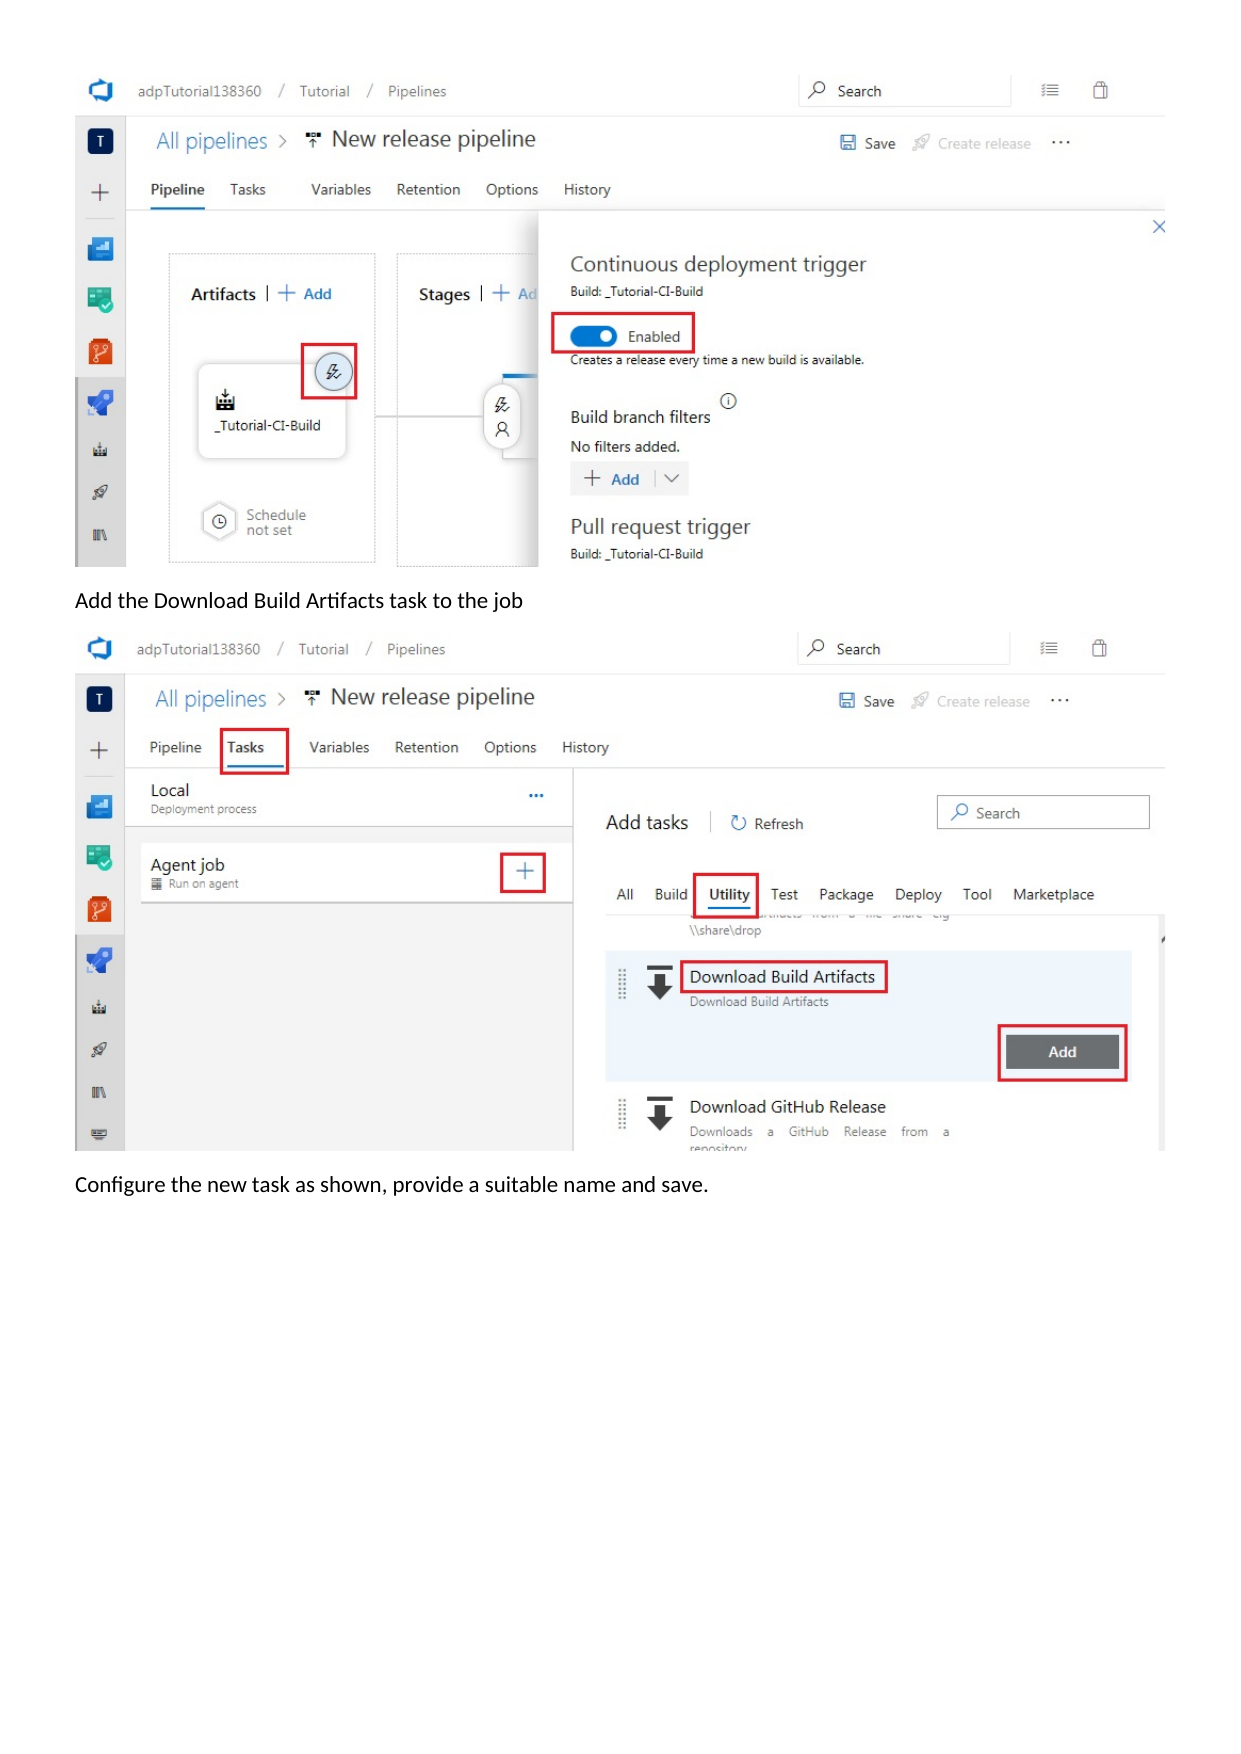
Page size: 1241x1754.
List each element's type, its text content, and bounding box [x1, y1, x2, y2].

picture [75, 75, 1166, 567]
picture [75, 632, 1166, 1151]
text Add the Download Build Artifacts task to the job [75, 586, 1165, 614]
text Configure the new task as shown, provide a suitable name and save. [75, 1170, 1165, 1198]
